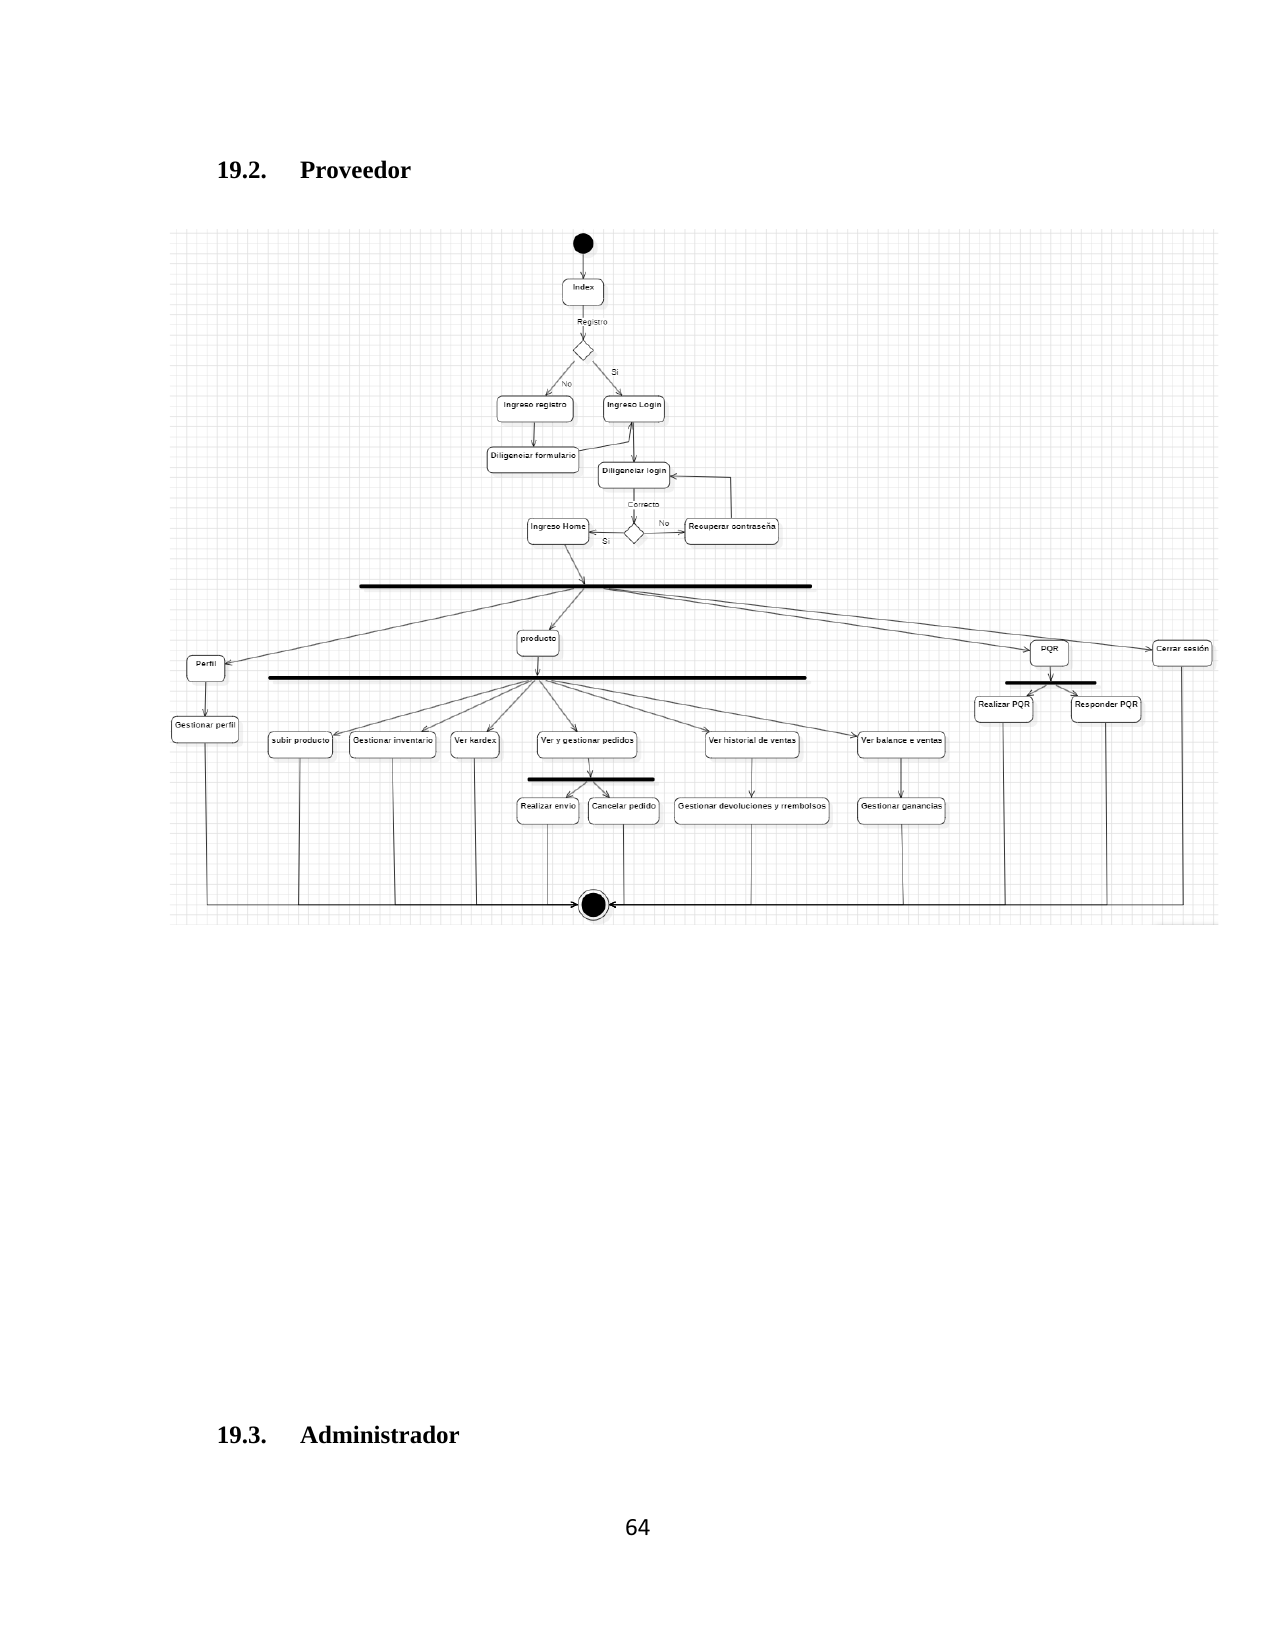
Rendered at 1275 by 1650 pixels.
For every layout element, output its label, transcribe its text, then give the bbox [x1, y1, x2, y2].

subtitle Proveedor [179, 155, 1197, 184]
subtitle Administrador [179, 1421, 1197, 1449]
